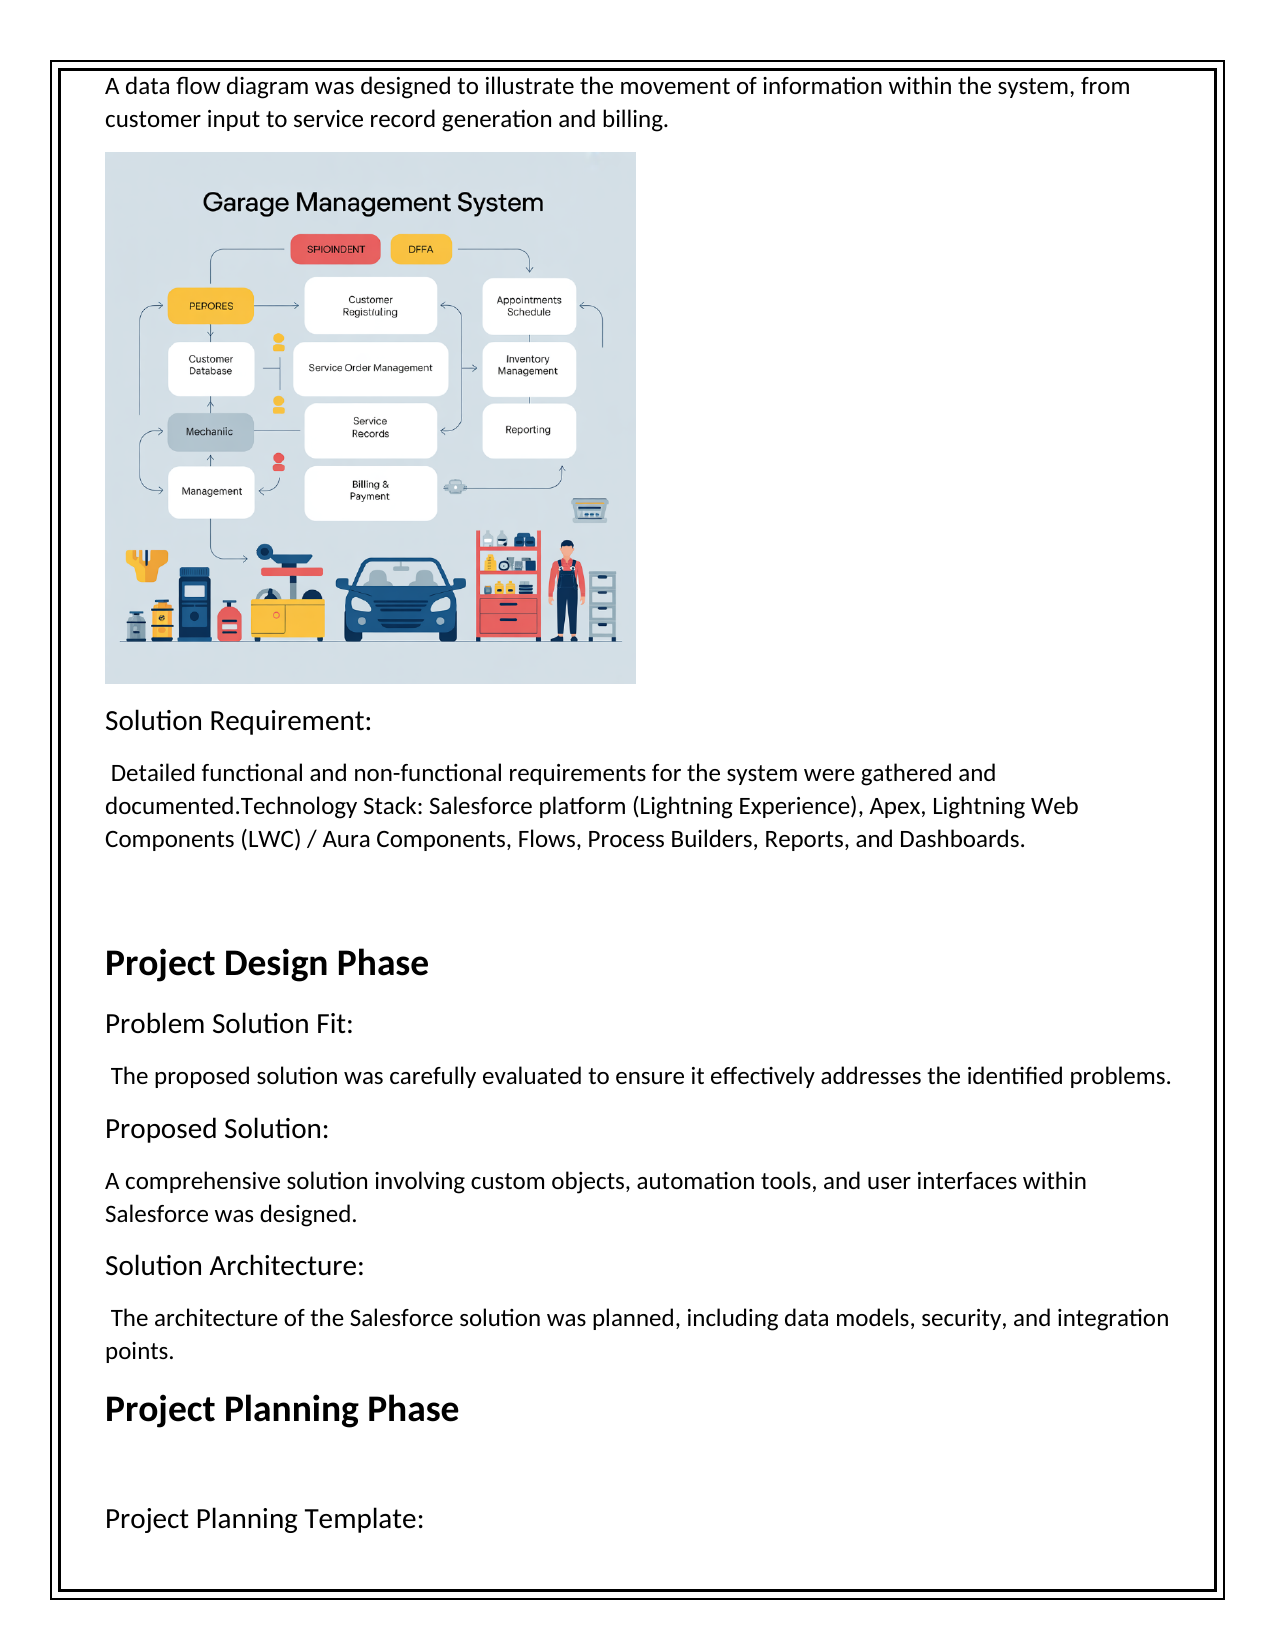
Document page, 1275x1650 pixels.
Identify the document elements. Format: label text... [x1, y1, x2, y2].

text Solution Requirement: [105, 702, 1185, 738]
text Detailed functional and non-functional requirements for the system were gathered and documented.Technology Stack: Salesforce platform (Lightning Experience), Apex, Lightning Web Components (LWC) / Aura Components, Flows, Process Builders, Reports, and Dashboards. [105, 757, 1185, 854]
text A data flow diagram was designed to illustrate the movement of information within the system, from customer input to service record generation and billing. [105, 71, 1185, 133]
text Project Planning Template: [105, 1501, 1185, 1536]
text Project Design Phase [105, 939, 1185, 985]
text The proposed solution was carefully evaluated to ensure it effectively addresses the identified problems. [105, 1060, 1185, 1091]
text Proposed Solution: [105, 1110, 1185, 1145]
text Problem Solution Fit: [105, 1005, 1185, 1041]
text Project Planning Phase [105, 1385, 1185, 1431]
text A comprehensive solution involving custom objects, automation tools, and user interfaces within Salesforce was designed. [105, 1165, 1185, 1228]
text The architecture of the Salesforce solution was planned, including data models, security, and integration points. [105, 1302, 1185, 1366]
text Solution Architecture: [105, 1247, 1185, 1283]
picture [105, 152, 636, 684]
